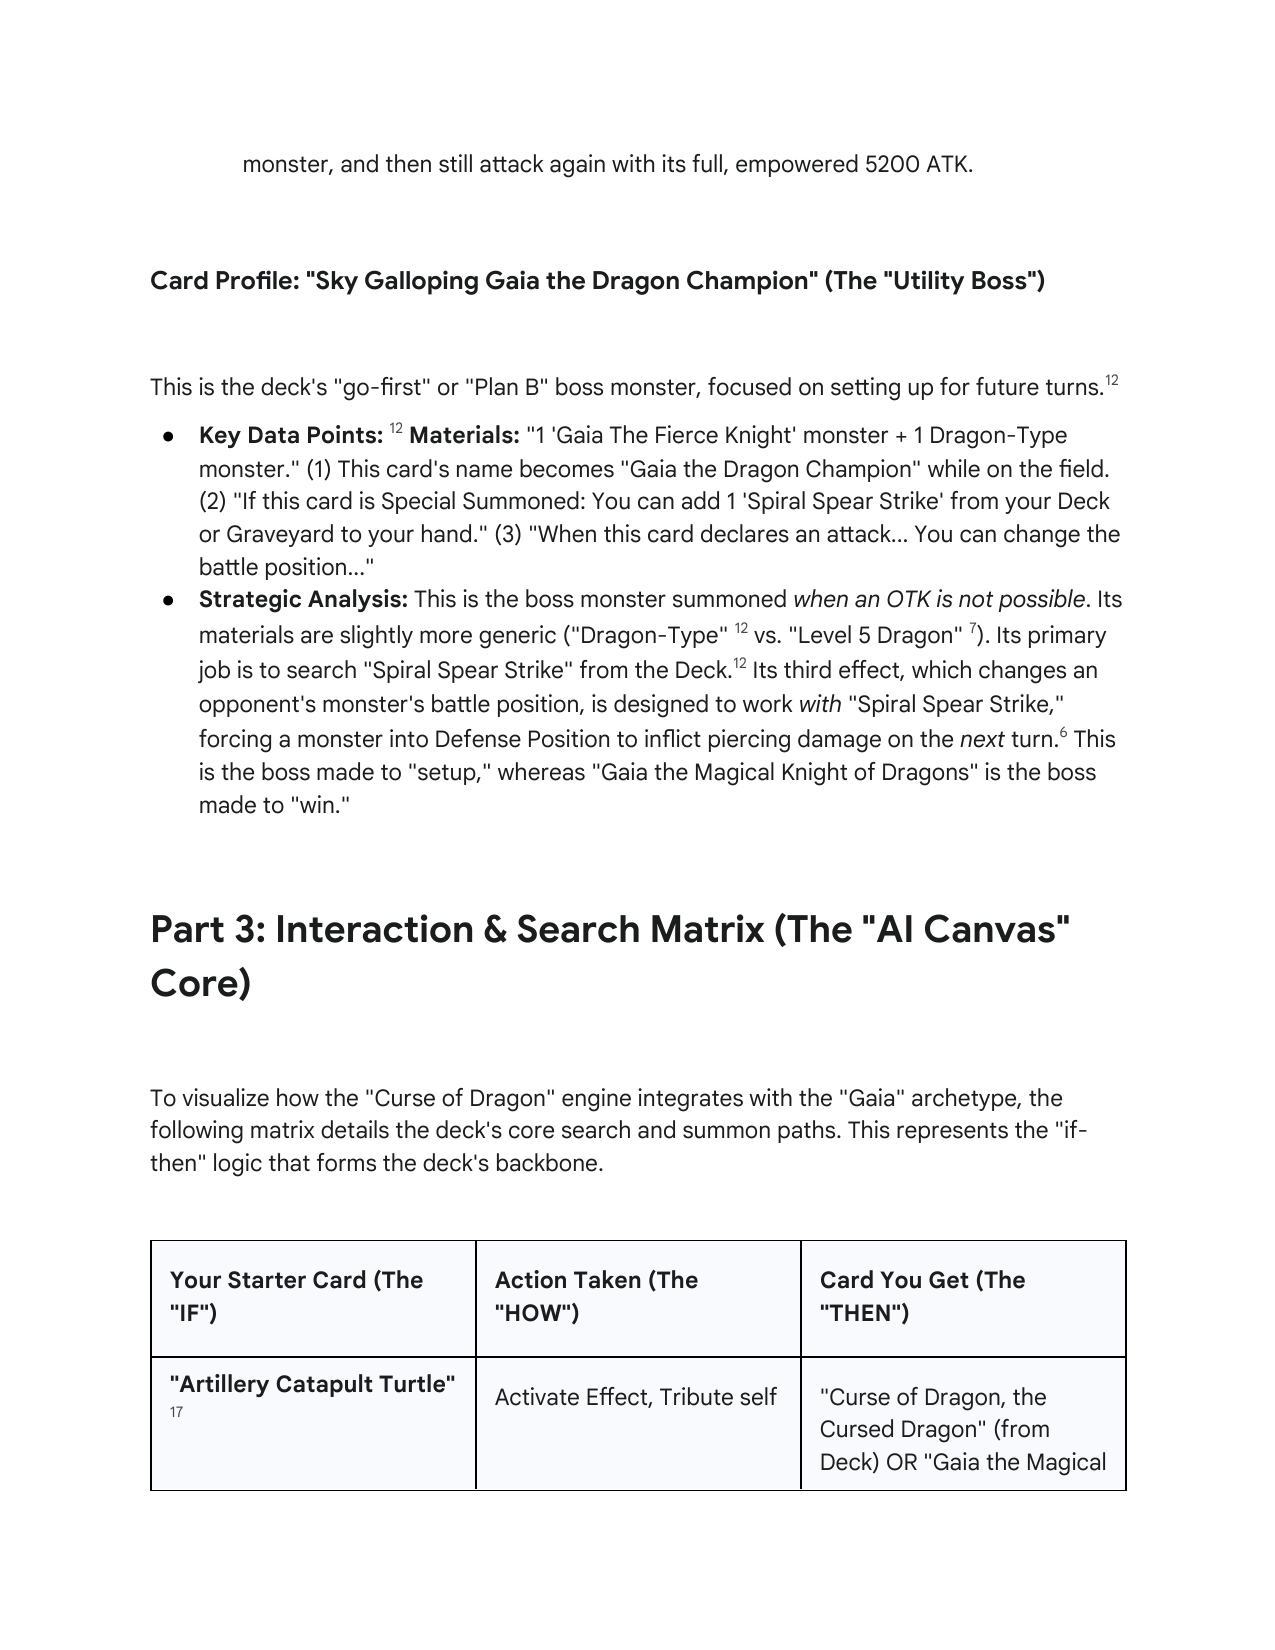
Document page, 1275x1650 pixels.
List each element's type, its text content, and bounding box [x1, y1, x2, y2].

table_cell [152, 1358, 475, 1489]
text To visualize how the "Curse of Dragon" engine integrates with the "Gaia" archetype, the following matrix details the deck's core search and summon paths. This represents the "if-then" logic that forms the deck's backbone. [150, 1084, 1125, 1178]
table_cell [802, 1358, 1125, 1489]
table_header Your Starter Card (The "IF") [152, 1241, 475, 1356]
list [205, 150, 1125, 179]
table_header Card You Get (The "THEN") [802, 1241, 1125, 1356]
subtitle Card Profile: "Sky Galloping Gaia the Dragon Champion" (The "Utility Boss") [150, 265, 1125, 297]
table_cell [477, 1358, 800, 1489]
subtitle Part 3: Interaction & Search Matrix (The "AI Canvas" Core) [150, 906, 1125, 1007]
list Strategic Analysis: This is the boss monster summoned when an OTK is not possible. Its materials are slightly more generic ("Dragon-Type" 12 vs. "Level 5 Dragon" 7). Its primary job is to search "Spiral Spear Strike" from the Deck.12 Its third effect, which changes an opponent's monster's battle position, is designed to work with "Spiral Spear Strike," forcing a monster into Defense Position to inflict piercing damage on the next turn.6 This is the boss made to "setup," whereas "Gaia the Magical Knight of Dragons" is the boss made to "win." [161, 586, 1125, 820]
list Key Data Points: 12 Materials: "1 'Gaia The Fierce Knight' monster + 1 Dragon-Type monster." (1) This card's name becomes "Gaia the Dragon Champion" while on the field. (2) "If this card is Special Summoned: You can add 1 'Spiral Spear Strike' from your Deck or Graveyard to your hand." (3) "When this card declares an attack... You can change the battle position..." [161, 419, 1125, 582]
table_header Action Taken (The "HOW") [477, 1241, 800, 1356]
text This is the deck's "go-first" or "Plan B" boss monster, focused on setting up for future turns.12 [150, 371, 1125, 403]
